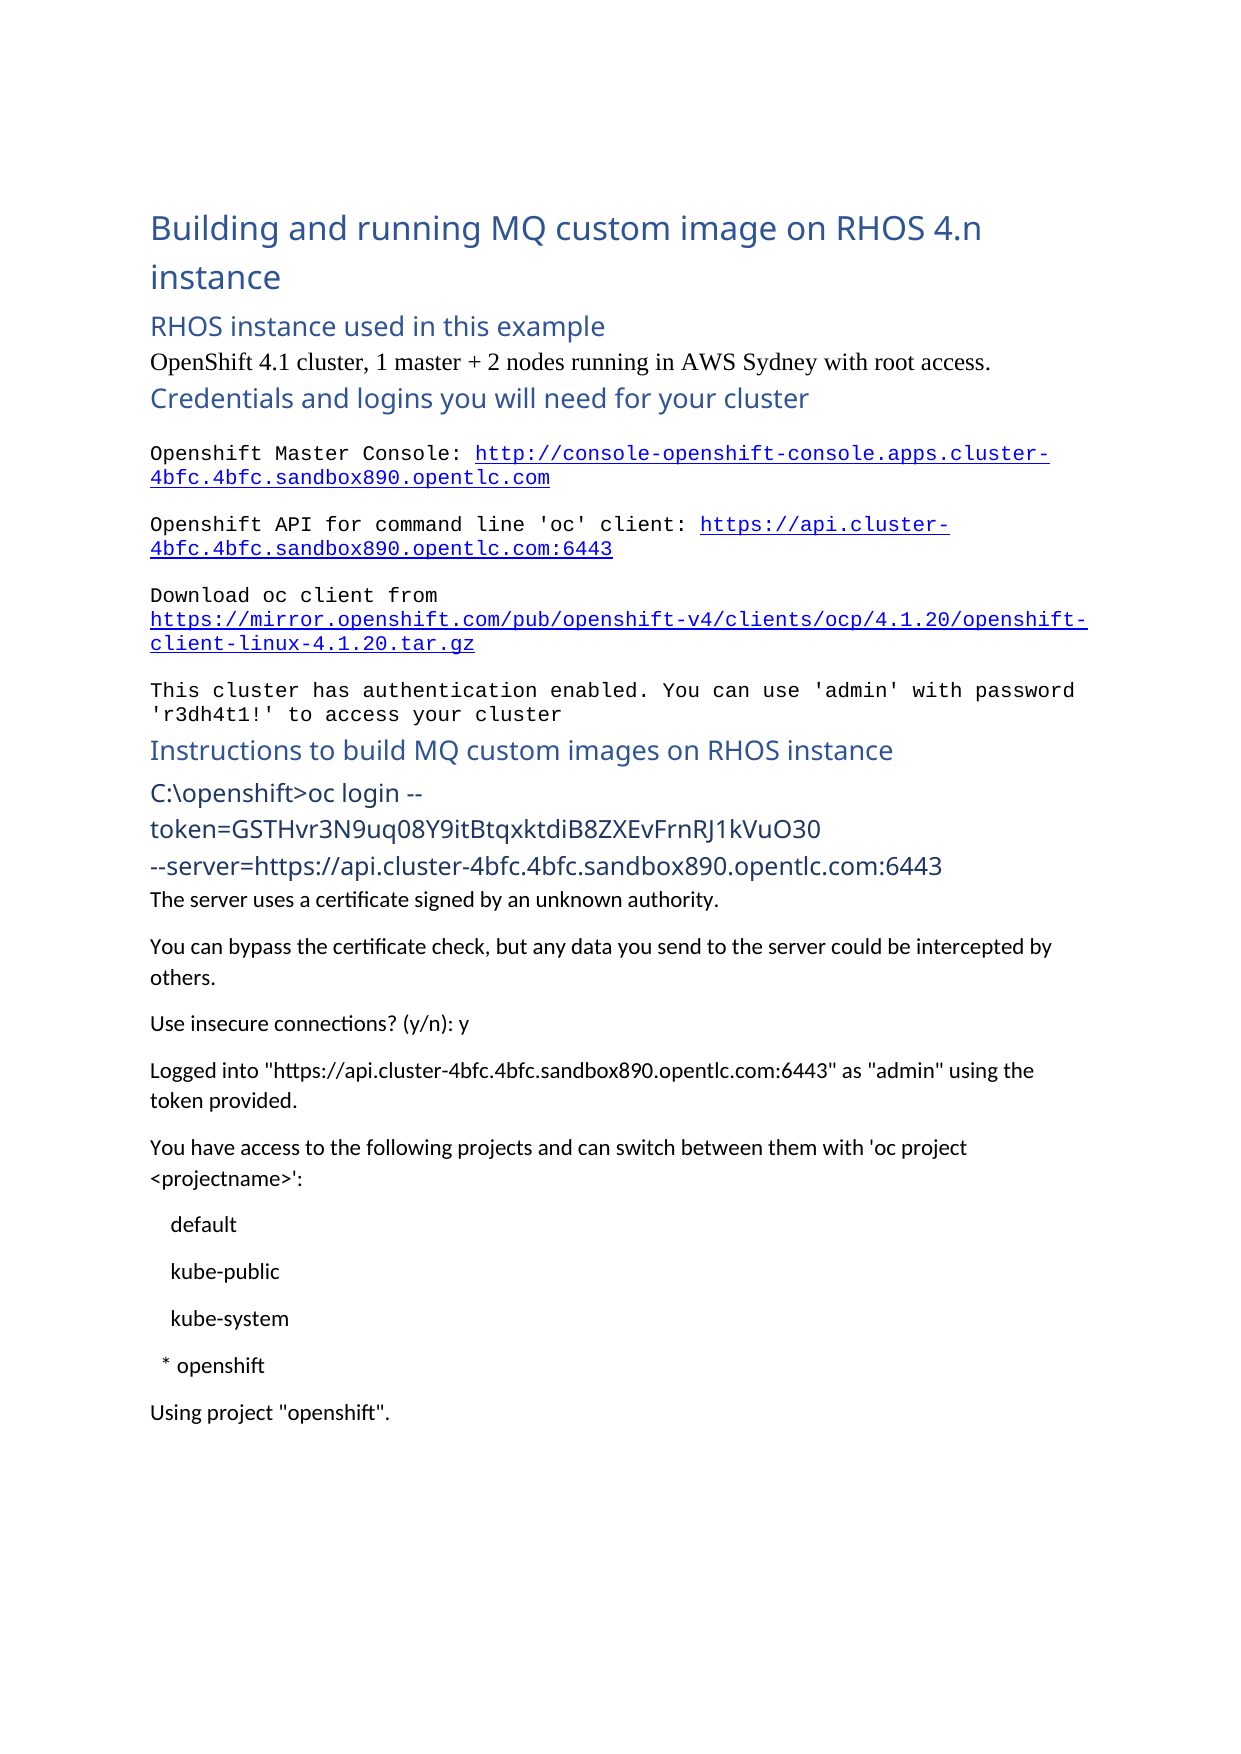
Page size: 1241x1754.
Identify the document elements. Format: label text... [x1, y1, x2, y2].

subtitle C:\openshift>oc login --token=GSTHvr3N9uq08Y9itBtqxktdiB8ZXEvFrnRJ1kVuO30 --server=https://api.cluster-4bfc.4bfc.sandbox890.opentlc.com:6443 [150, 775, 1090, 883]
subtitle Building and running MQ custom image on RHOS 4.n instance [150, 205, 1090, 299]
text kube-public [150, 1257, 1090, 1286]
text Openshift Master Console: http://console-openshift-console.apps.cluster-4bfc.4bfc.sandbox890.opentlc.com [150, 443, 1090, 491]
text Logged into "https://api.cluster-4bfc.4bfc.sandbox890.opentlc.com:6443" as "admin" using the token provided. [150, 1056, 1090, 1115]
text kube-system [150, 1304, 1090, 1332]
text Use insecure connections? (y/n): y [150, 1009, 1090, 1038]
text You can bypass the certificate check, but any data you send to the server could be intercepted by others. [150, 932, 1090, 991]
text Openshift API for command line 'oc' client: https://api.cluster-4bfc.4bfc.sandbox890.opentlc.com:6443 [150, 514, 1090, 562]
subtitle Instructions to build MQ custom images on RHOS instance [150, 731, 1090, 768]
text This cluster has authentication enabled. You can use 'admin' with password 'r3dh4t1!' to access your cluster [150, 680, 1090, 727]
text Using project "openshift". [150, 1398, 1090, 1426]
subtitle RHOS instance used in this example [150, 307, 1090, 344]
text The server uses a certificate signed by an unknown authority. [150, 886, 1090, 914]
text Download oc client from https://mirror.openshift.com/pub/openshift-v4/clients/ocp/4.1.20/openshift-client-linux-4.1.20.tar.gz [150, 585, 1090, 656]
text OpenShift 4.1 cluster, 1 master + 2 nodes running in AWS Sydney with root access. [150, 347, 1090, 376]
text You have access to the following projects and can switch between them with 'oc project <projectname>': [150, 1133, 1090, 1192]
text * openshift [150, 1351, 1090, 1379]
text default [150, 1211, 1090, 1239]
subtitle Credentials and logins you will need for your cluster [150, 380, 1090, 417]
